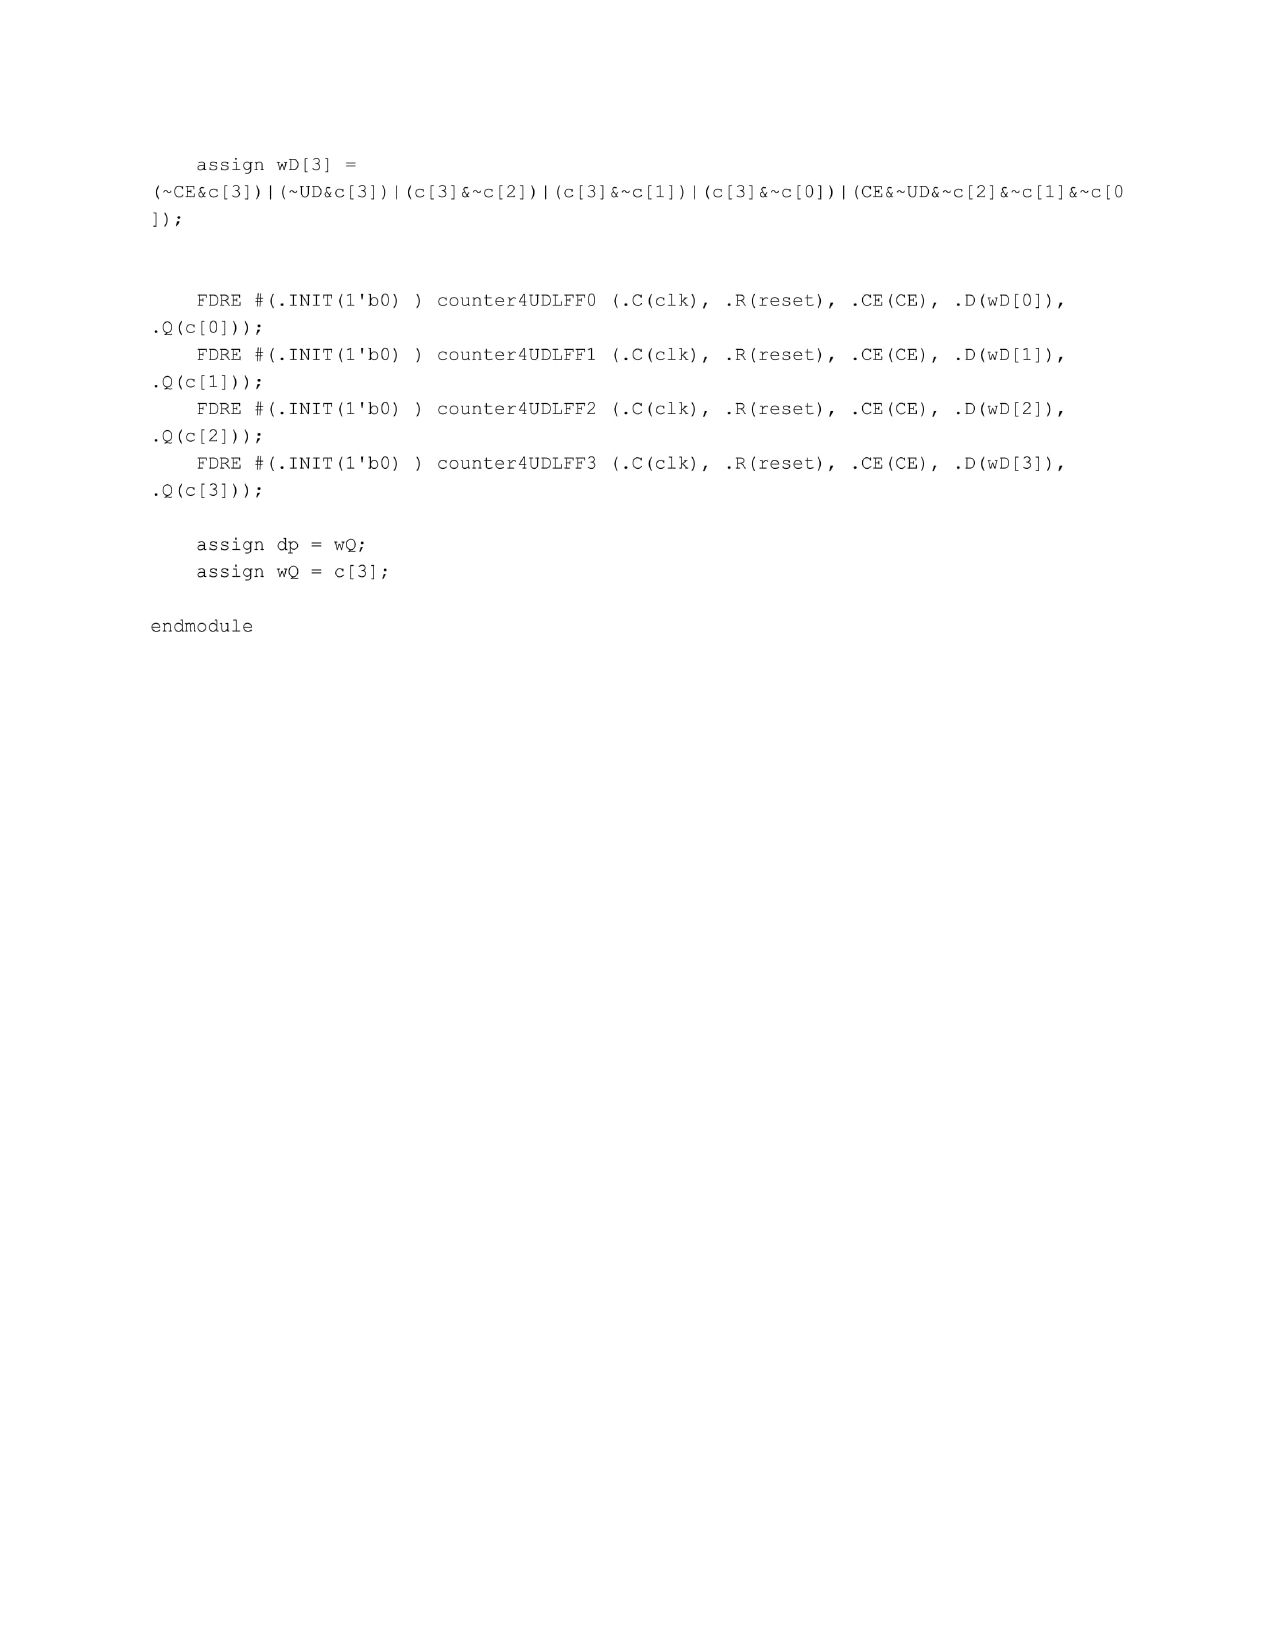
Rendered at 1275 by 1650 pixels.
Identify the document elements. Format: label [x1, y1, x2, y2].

picture [150, 150, 1125, 1413]
